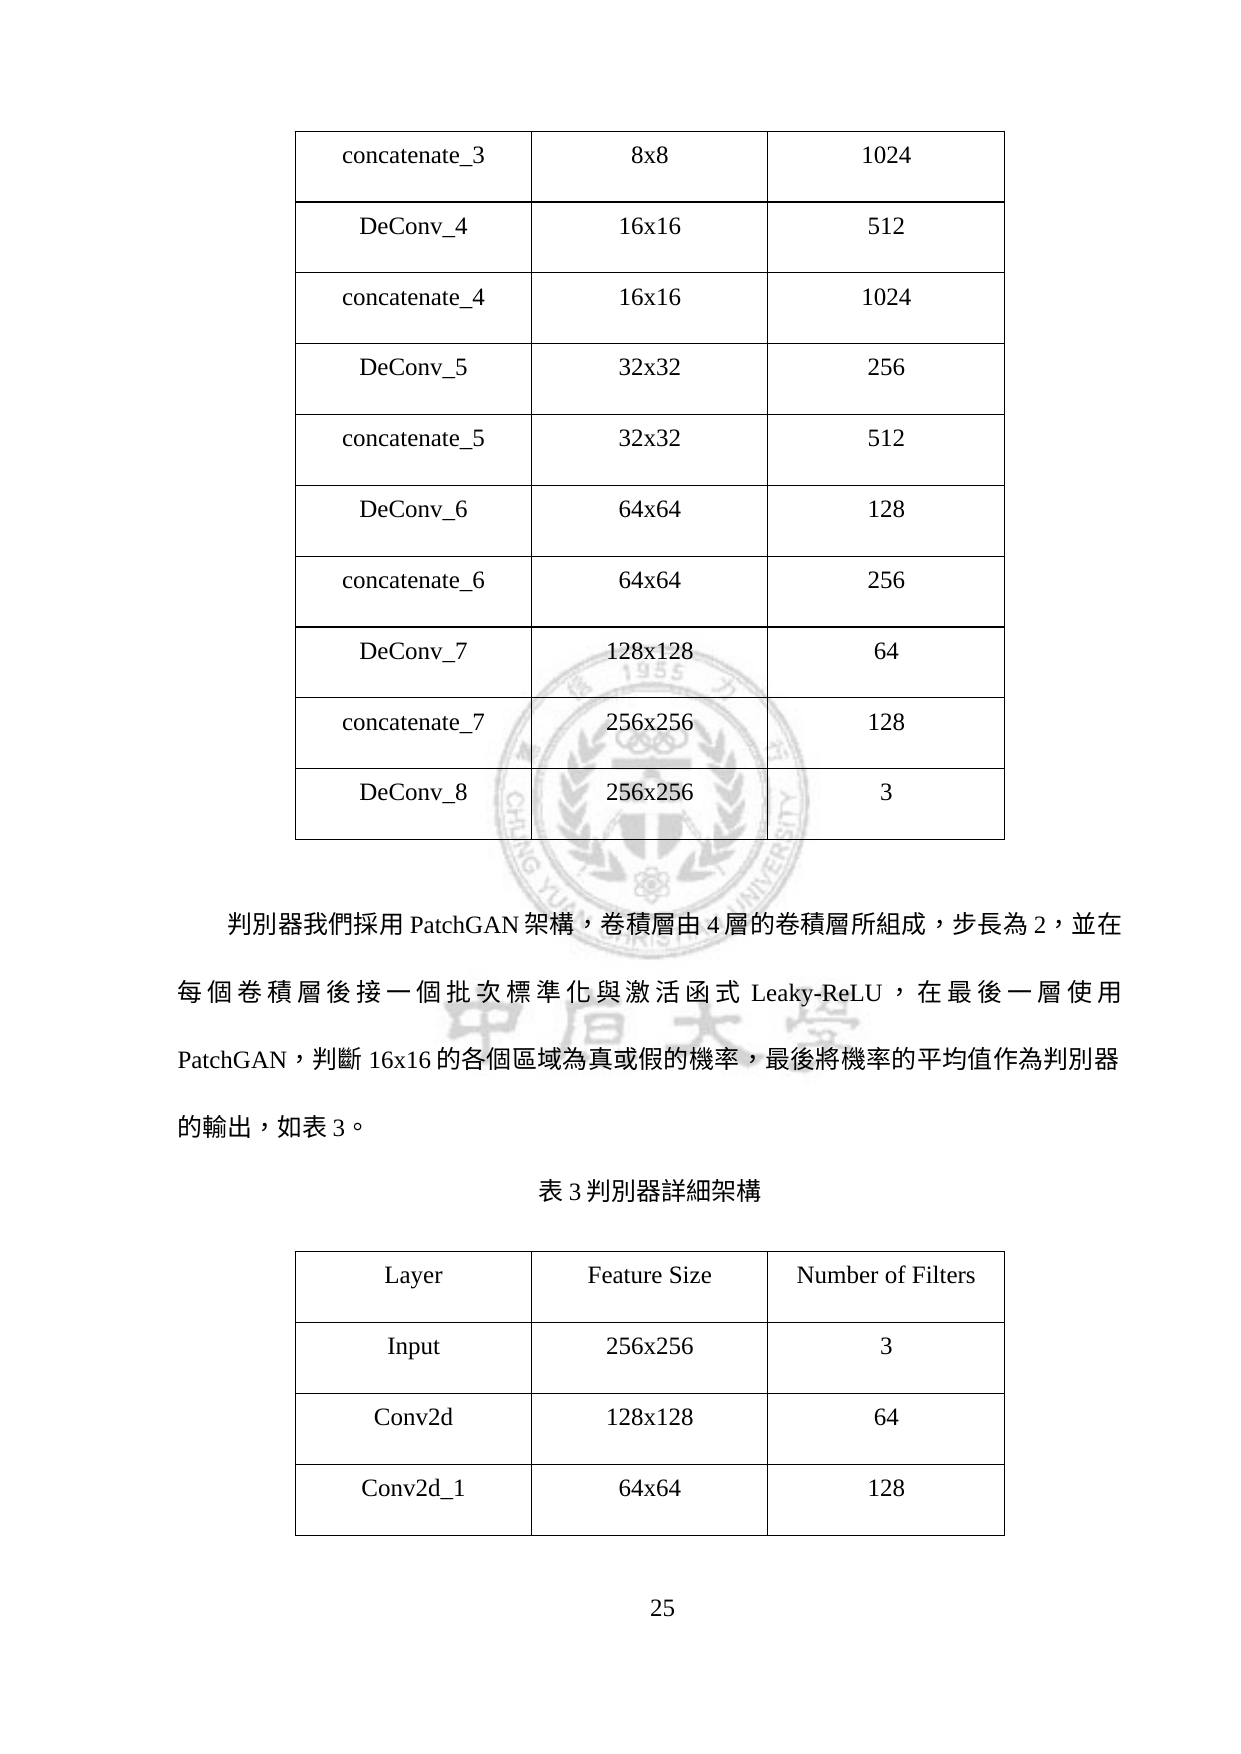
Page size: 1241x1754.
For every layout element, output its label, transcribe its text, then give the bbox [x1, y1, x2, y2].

table_cell 64x64 [532, 486, 767, 556]
table_cell concatenate_6 [296, 557, 531, 626]
table_cell 128x128 [532, 628, 767, 697]
table_cell Conv2d [296, 1394, 531, 1464]
table_cell 512 [768, 415, 1004, 485]
text 表 3判別器詳細架構 [177, 1167, 1122, 1212]
table_cell concatenate_3 [296, 132, 531, 201]
table_cell 256x256 [532, 698, 767, 768]
table_cell 1024 [768, 132, 1004, 201]
table_cell DeConv_8 [296, 769, 531, 839]
table_cell 32x32 [532, 344, 767, 414]
table_cell concatenate_4 [296, 273, 531, 343]
table_cell 8x8 [532, 132, 767, 201]
table_cell 16x16 [532, 273, 767, 343]
table_cell concatenate_7 [296, 698, 531, 768]
table_cell DeConv_5 [296, 344, 531, 414]
table_cell 64 [768, 1394, 1004, 1464]
table_cell 256 [768, 344, 1004, 414]
table_cell 256x256 [532, 1323, 767, 1393]
table_cell 64x64 [532, 1465, 767, 1534]
table_cell 128x128 [532, 1394, 767, 1464]
table_header Number of Filters [768, 1252, 1004, 1322]
table_cell Conv2d_1 [296, 1465, 531, 1534]
table_cell 3 [768, 1323, 1004, 1393]
table_cell DeConv_7 [296, 628, 531, 697]
table_header Feature Size [532, 1252, 767, 1322]
table_cell 128 [768, 1465, 1004, 1534]
table_cell 256x256 [532, 769, 767, 839]
table_cell Input [296, 1323, 531, 1393]
table_cell 3 [768, 769, 1004, 839]
table_cell 512 [768, 203, 1004, 272]
table_cell 64 [768, 628, 1004, 697]
table_header Layer [296, 1252, 531, 1322]
picture [420, 840, 879, 900]
table_cell 32x32 [532, 415, 767, 485]
table_cell DeConv_4 [296, 203, 531, 272]
table_cell 256 [768, 557, 1004, 626]
table_cell 128 [768, 486, 1004, 556]
table_cell 64x64 [532, 557, 767, 626]
table_cell 16x16 [532, 203, 767, 272]
table_cell DeConv_6 [296, 486, 531, 556]
table_cell 128 [768, 698, 1004, 768]
text 判別器我們採用PatchGAN架構，卷積層由4層的卷積層所組成，步長為2，並在每個卷積層後接一個批次標準化與激活函式Leaky-ReLU，在最後一層使用PatchGAN，判斷16x16的各個區域為真或假的機率，最後將機率的平均值作為判別器的輸出，如表3。 [177, 900, 1122, 1149]
table_cell concatenate_5 [296, 415, 531, 485]
table_cell 1024 [768, 273, 1004, 343]
